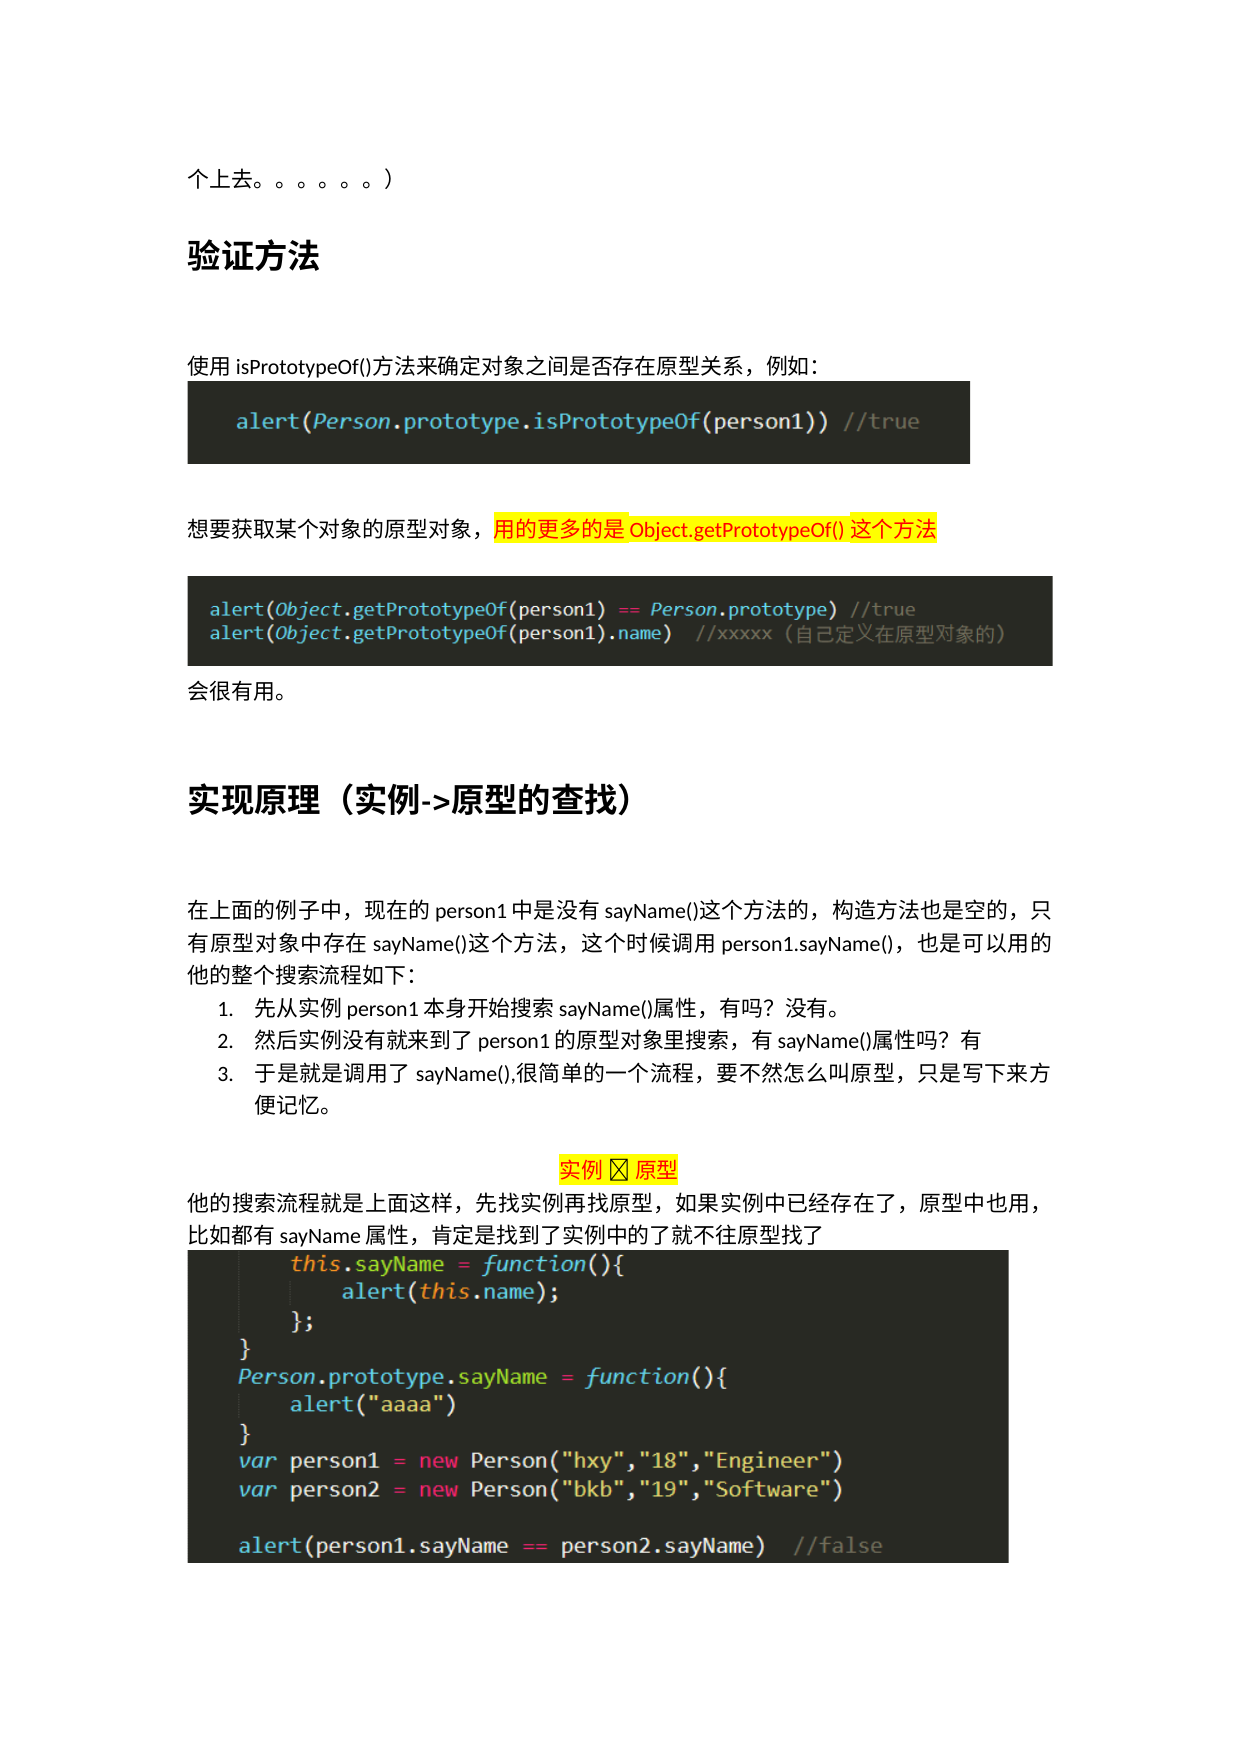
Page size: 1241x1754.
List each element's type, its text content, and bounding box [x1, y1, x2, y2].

text 实例 原型 [187, 1153, 1053, 1186]
subtitle 验证方法 [187, 222, 1053, 287]
text 他的搜索流程就是上面这样，先找实例再找原型，如果实例中已经存在了，原型中也用，比如都有sayName属性，肯定是找到了实例中的了就不往原型找了 [187, 1186, 1053, 1251]
list 然后实例没有就来到了person1的原型对象里搜索，有sayName()属性吗？有 [217, 1023, 1053, 1056]
text 想要获取某个对象的原型对象，用的更多的是Object.getPrototypeOf() 这个方法 [187, 511, 1053, 544]
text 使用isPrototypeOf()方法来确定对象之间是否存在原型关系，例如： [187, 349, 1053, 381]
picture [187, 576, 1053, 666]
subtitle 实现原理（实例->原型的查找） [187, 766, 1053, 831]
list 先从实例person1本身开始搜索sayName()属性，有吗？没有。 [217, 991, 1053, 1023]
text 会很有用。 [187, 674, 1053, 706]
picture [187, 1250, 1009, 1563]
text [187, 162, 1053, 194]
picture [187, 381, 971, 464]
text 在上面的例子中，现在的person1中是没有sayName()这个方法的，构造方法也是空的，只有原型对象中存在sayName()这个方法，这个时候调用person1.sayName()，也是可以用的，他的整个搜索流程如下： [187, 893, 1053, 991]
list 于是就是调用了sayName(),很简单的一个流程，要不然怎么叫原型，只是写下来方便记忆。 [217, 1056, 1053, 1121]
